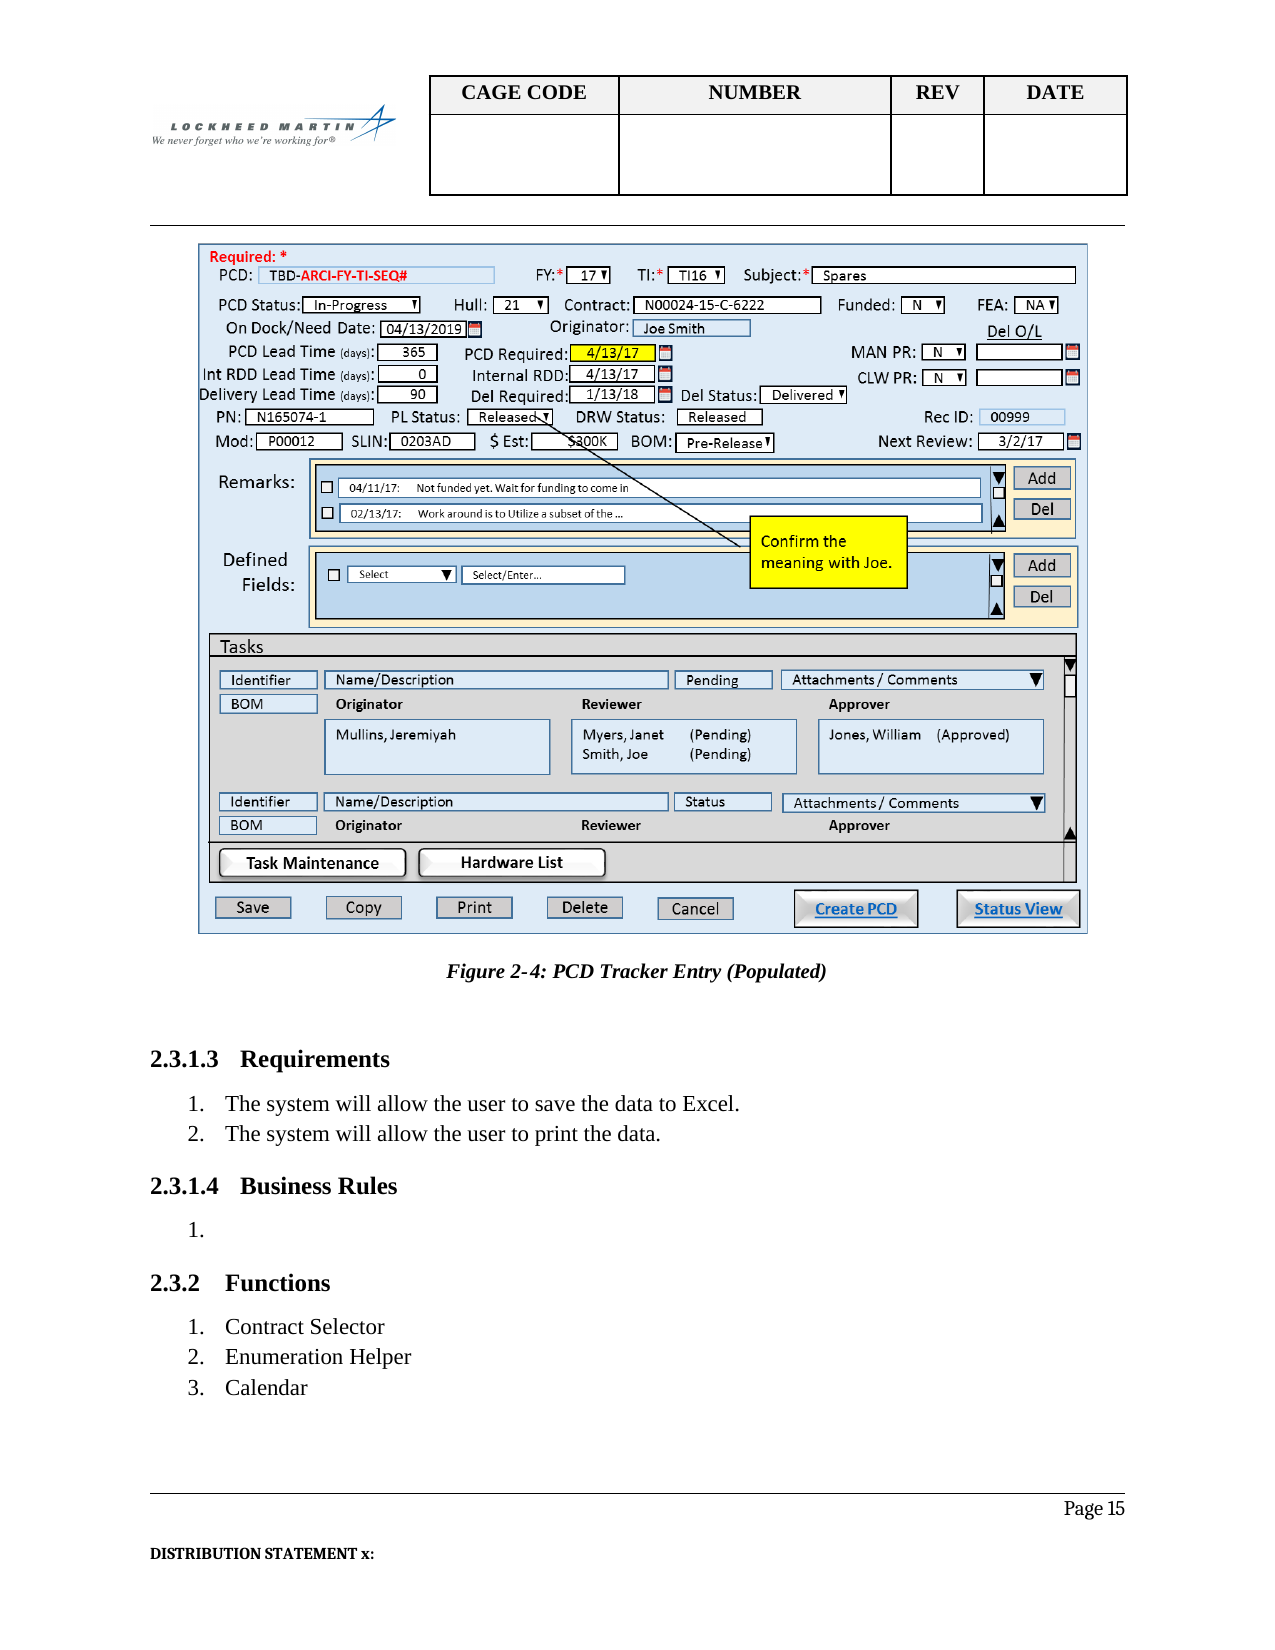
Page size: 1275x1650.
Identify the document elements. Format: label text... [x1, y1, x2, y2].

text Figure 2-4: PCD Tracker Entry (Populated) [150, 959, 1125, 983]
subtitle Functions [150, 1268, 1125, 1296]
subtitle Business Rules [150, 1171, 1125, 1200]
list Contract Selector [187, 1313, 1125, 1339]
list Enumeration Helper [187, 1343, 1125, 1370]
list The system will allow the user to print the data. [187, 1120, 1125, 1146]
subtitle Requirements [150, 1044, 1125, 1073]
list The system will allow the user to save the data to Excel. [187, 1090, 1125, 1116]
picture [152, 104, 397, 146]
list Calendar [187, 1373, 1125, 1400]
picture [187, 242, 1088, 934]
